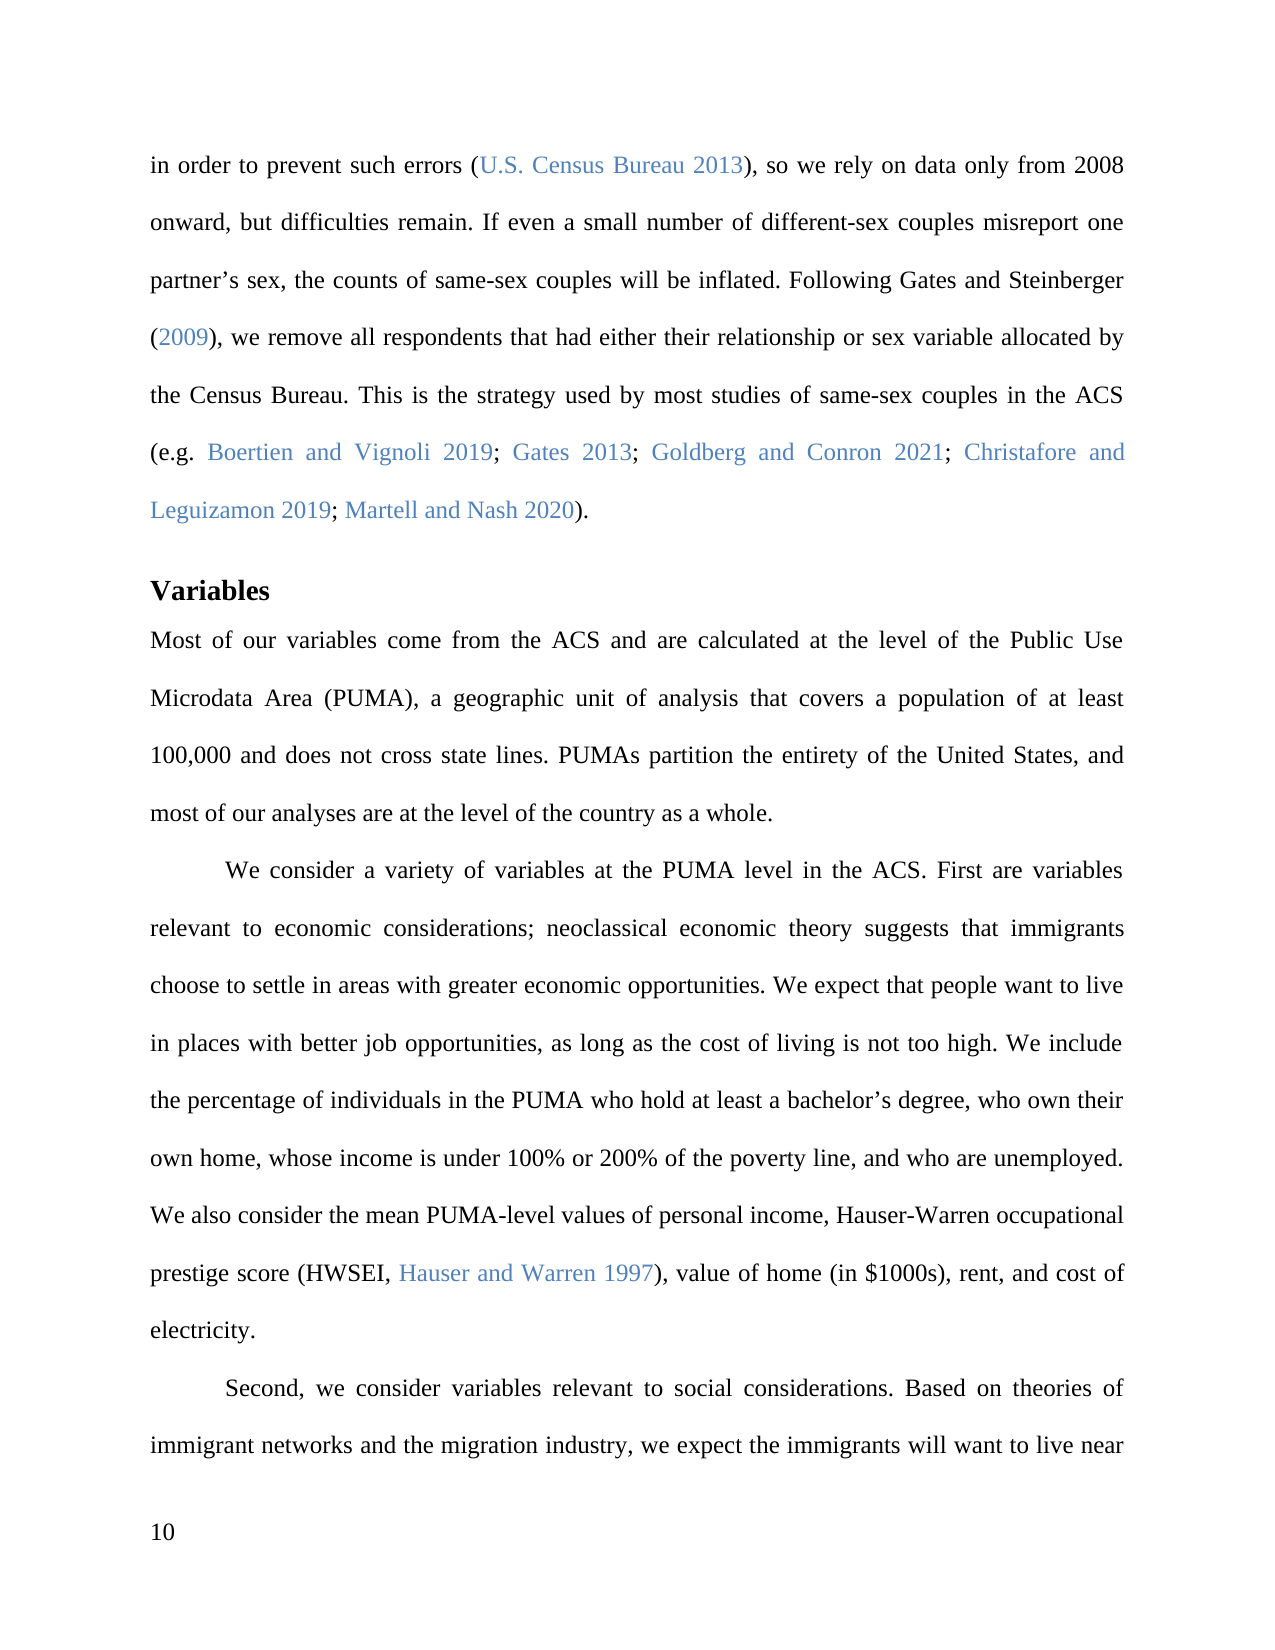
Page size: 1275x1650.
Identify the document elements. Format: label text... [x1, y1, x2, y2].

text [150, 150, 1125, 524]
text Most of our variables come from the ACS and are calculated at the level of the Public Use Microdata Area (PUMA), a geographic unit of analysis that covers a population of at least 100,000 and does not cross state lines. PUMAs partition the entirety of the United States, and most of our analyses are at the level of the country as a whole. [150, 626, 1125, 827]
subtitle Variables [150, 573, 1125, 607]
text We consider a variety of variables at the PUMA level in the ACS. First are variables relevant to economic considerations; neoclassical economic theory suggests that immigrants choose to settle in areas with greater economic opportunities. We expect that people want to live in places with better job opportunities, as long as the cost of living is not too high. We include the percentage of individuals in the PUMA who hold at least a bachelor’s degree, who own their own home, whose income is under 100% or 200% of the poverty line, and who are unemployed. We also consider the mean PUMA-level values of personal income, Hauser-Warren occupational prestige score (HWSEI, Hauser and Warren 1997), value of home (in $1000s), rent, and cost of electricity. [150, 856, 1125, 1344]
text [150, 1373, 1125, 1459]
